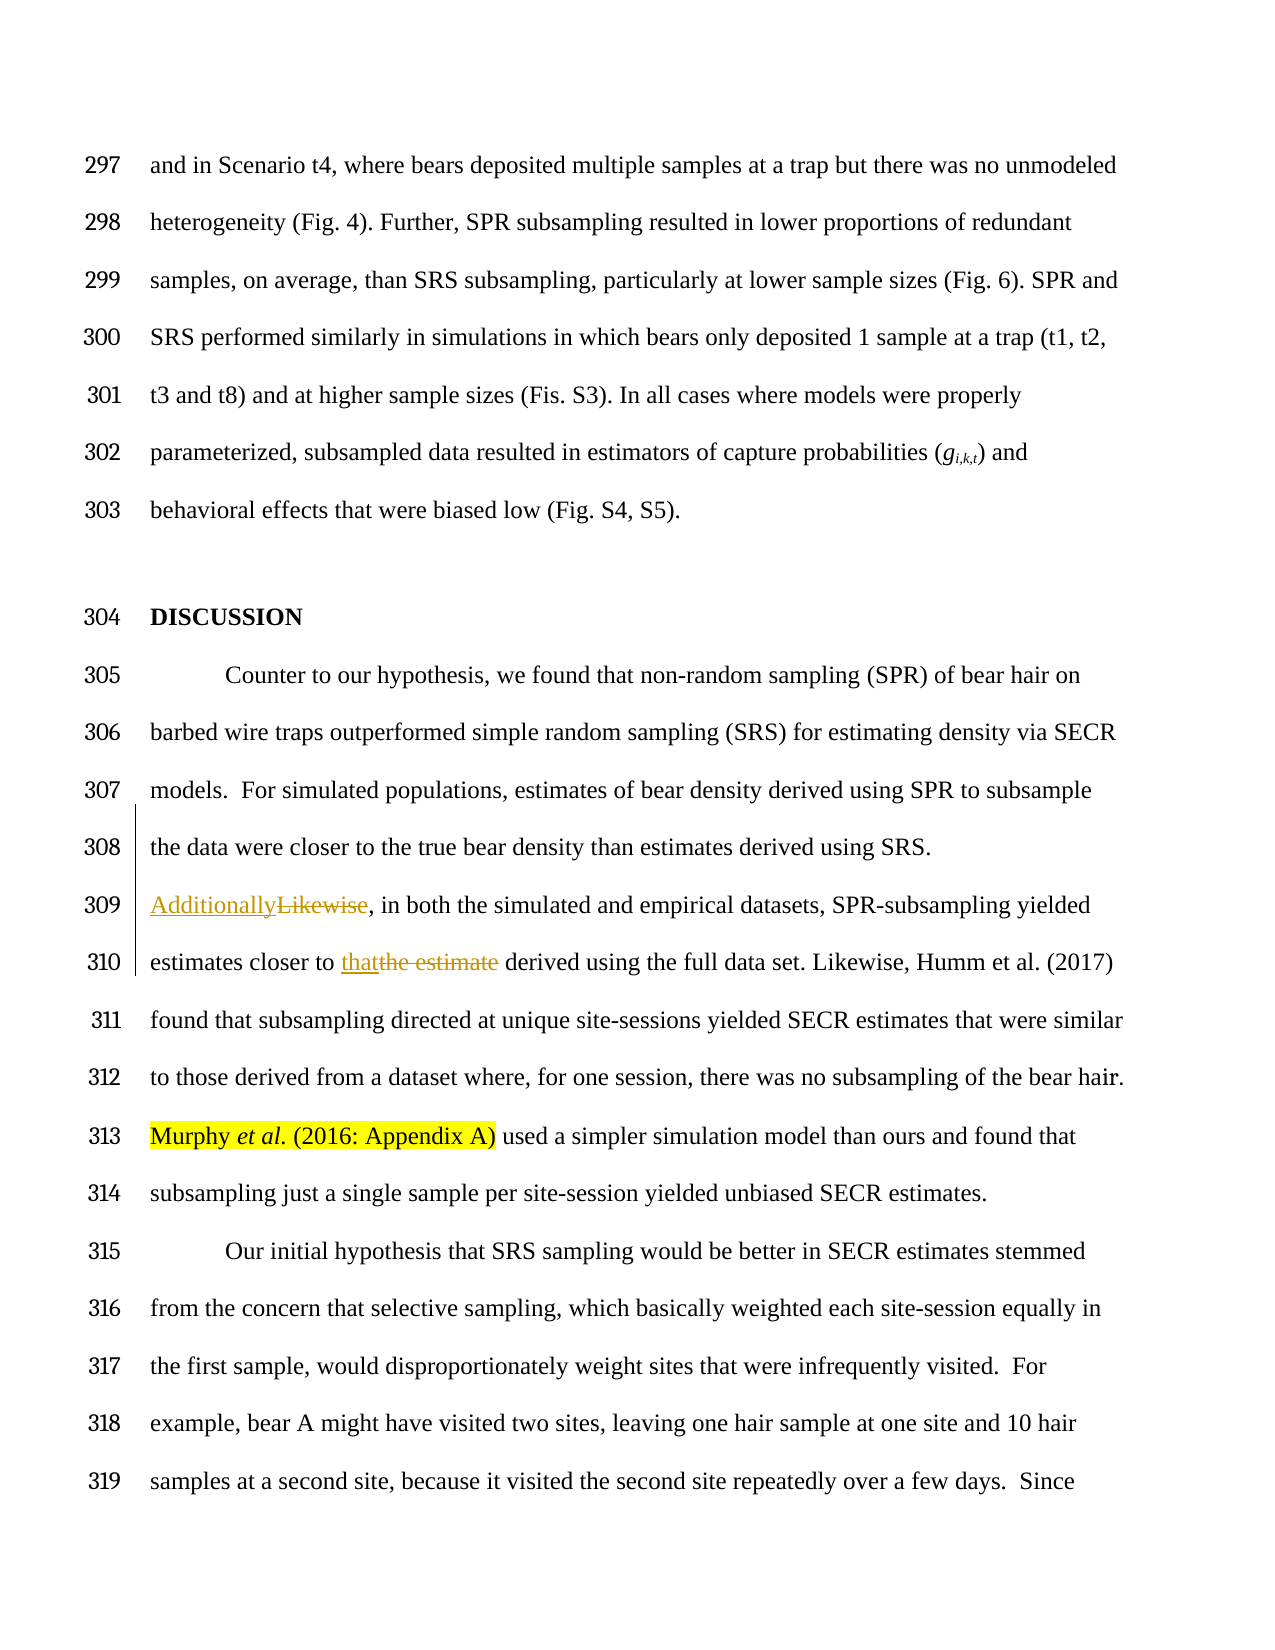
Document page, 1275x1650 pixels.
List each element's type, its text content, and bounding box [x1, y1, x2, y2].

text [150, 150, 1125, 524]
subtitle DISCUSSION [150, 602, 1125, 631]
text Counter to our hypothesis, we found that non-random sampling (SPR) of bear hair on barbed wire traps outperformed simple random sampling (SRS) for estimating density via SECR models. For simulated populations, estimates of bear density derived using SPR to subsample the data were closer to the true bear density than estimates derived using SRS. , in both the simulated and empirical datasets, SPR-subsampling yielded estimates closer to derived using the full data set. Likewise, Humm et al. (2017) found that subsampling directed at unique site-sessions yielded SECR estimates that were similar to those derived from a dataset where, for one session, there was no subsampling of the bear hair. Murphy et al. (2016: Appendix A) used a simpler simulation model than ours and found that subsampling just a single sample per site-session yielded unbiased SECR estimates. [150, 660, 1125, 1207]
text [150, 1236, 1125, 1494]
